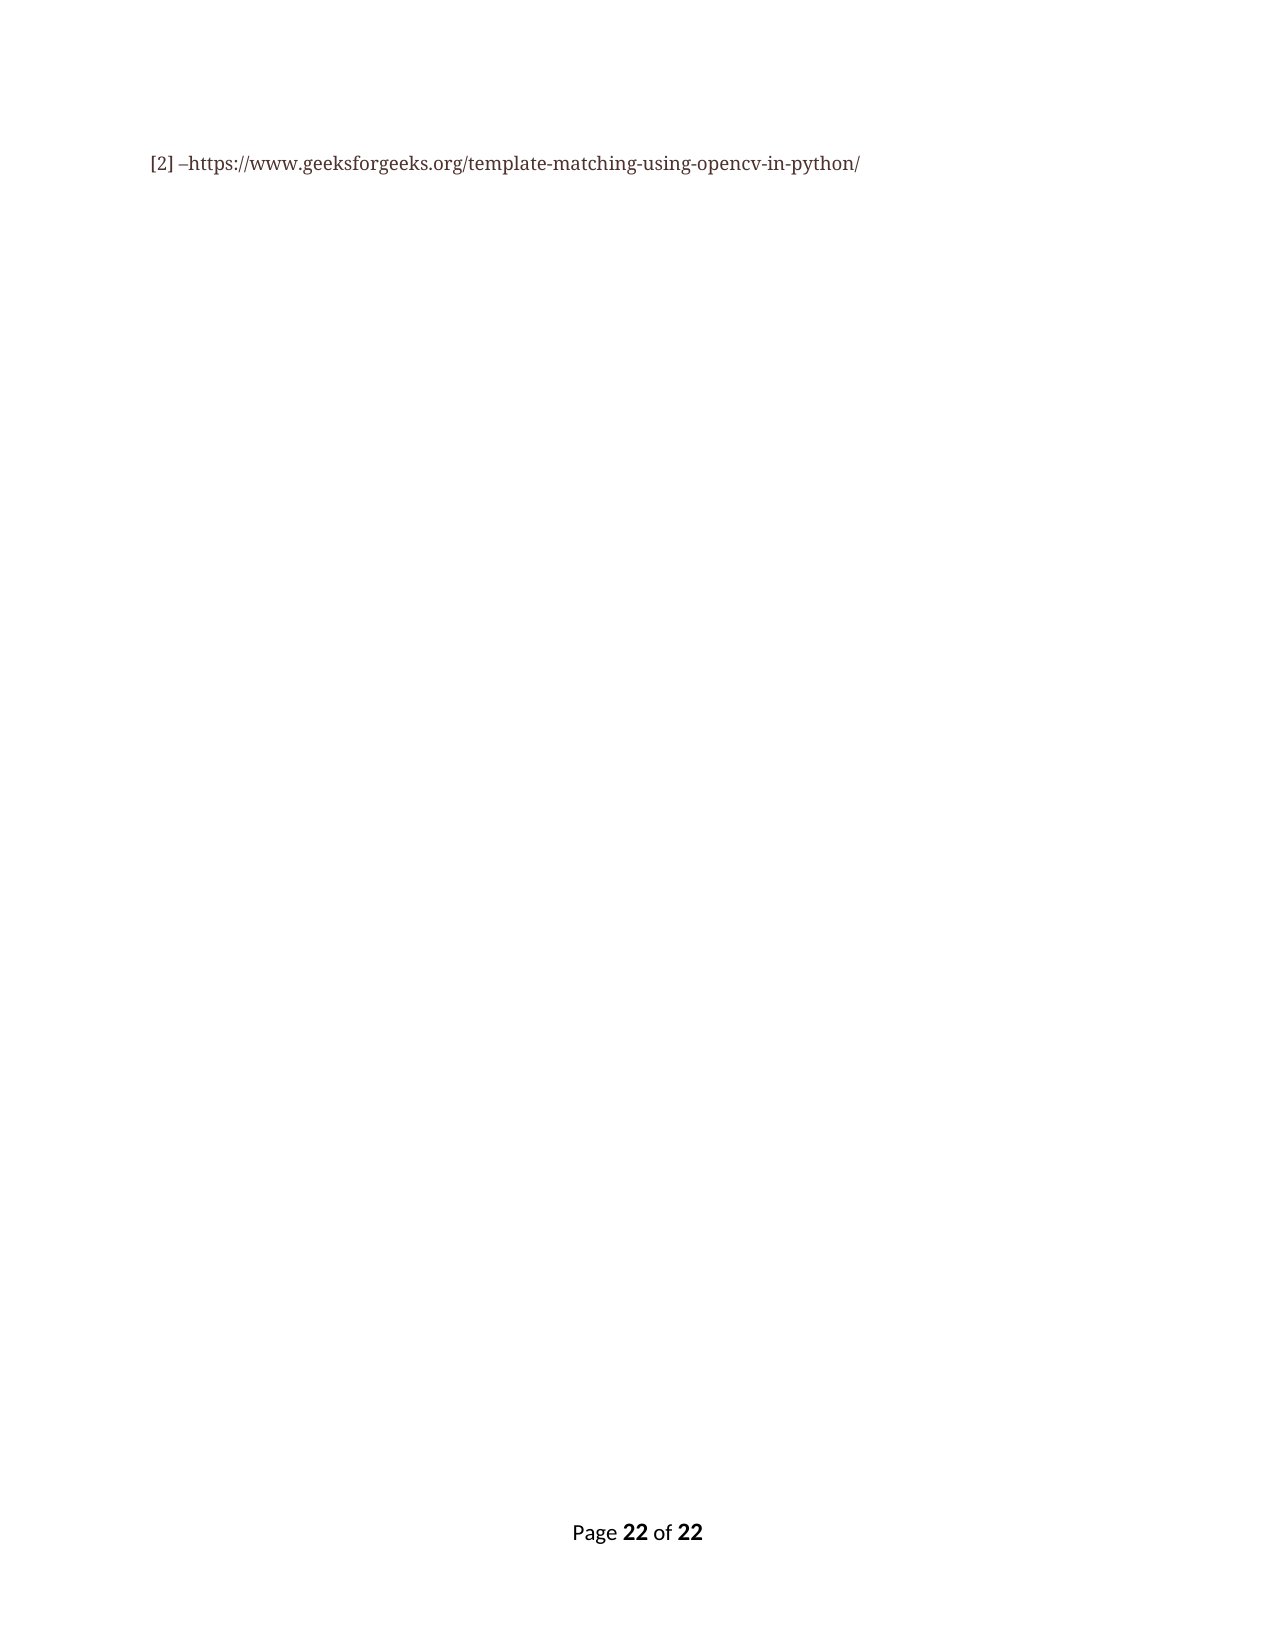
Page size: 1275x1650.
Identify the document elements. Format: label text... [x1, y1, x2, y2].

text [2] –https://www.geeksforgeeks.org/template-matching-using-opencv-in-python/ [150, 150, 1125, 176]
